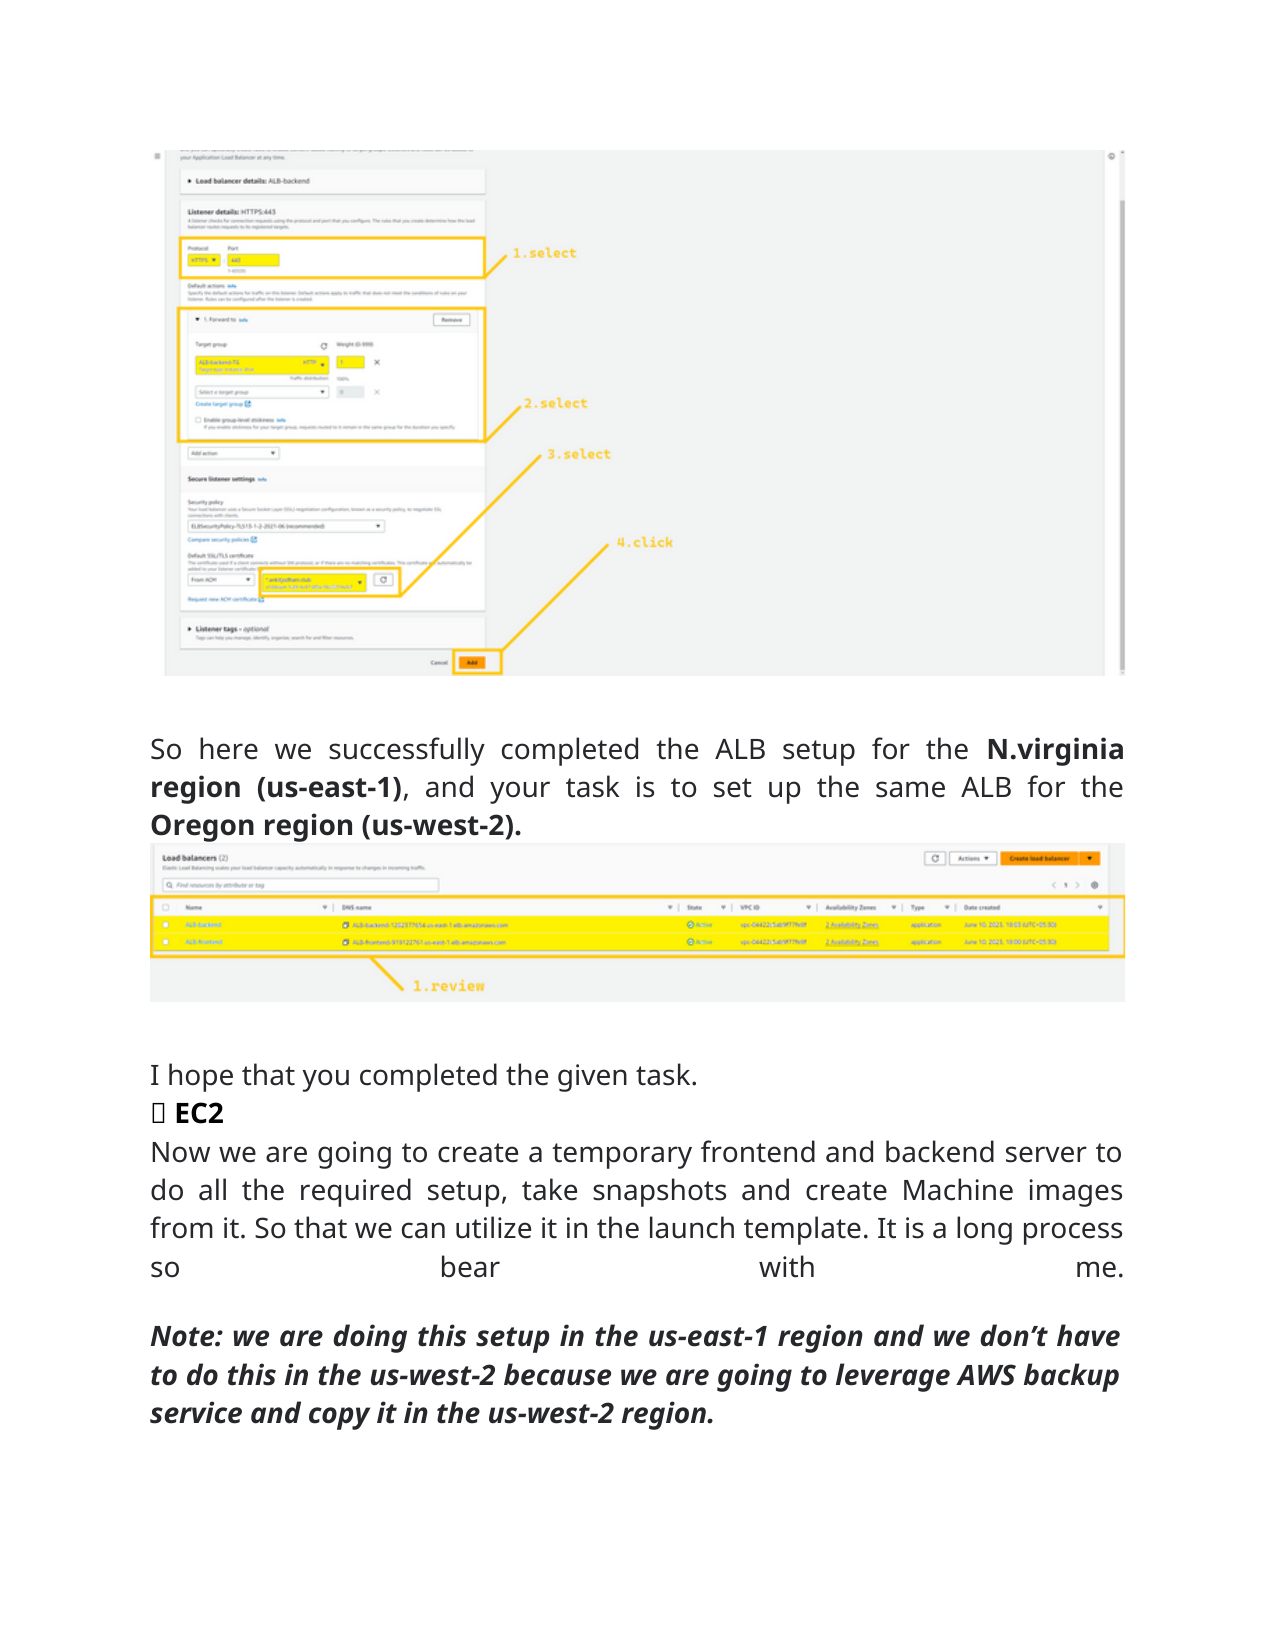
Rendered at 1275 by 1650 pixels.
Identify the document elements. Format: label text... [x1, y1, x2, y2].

picture [150, 150, 1125, 676]
text Note: we are doing this setup in the us-east-1 region and we don’t have to do this in the us-west-2 because we are going to leverage AWS backup service and copy it in the us-west-2 region. [150, 1316, 1125, 1431]
picture [150, 843, 1125, 1002]
text Now we are going to create a temporary frontend and backend server to do all the required setup, take snapshots and create Machine images from it. So that we can utilize it in the launch template. It is a long process so bear with me. [150, 1132, 1125, 1316]
text So here we successfully completed the ALB setup for the N.virginia region (us-east-1), and your task is to set up the same ALB for the Oregon region (us-west-2). [150, 729, 1125, 843]
text 🔹 EC2 [150, 1093, 1125, 1132]
text I hope that you completed the given task. [150, 1055, 1125, 1093]
